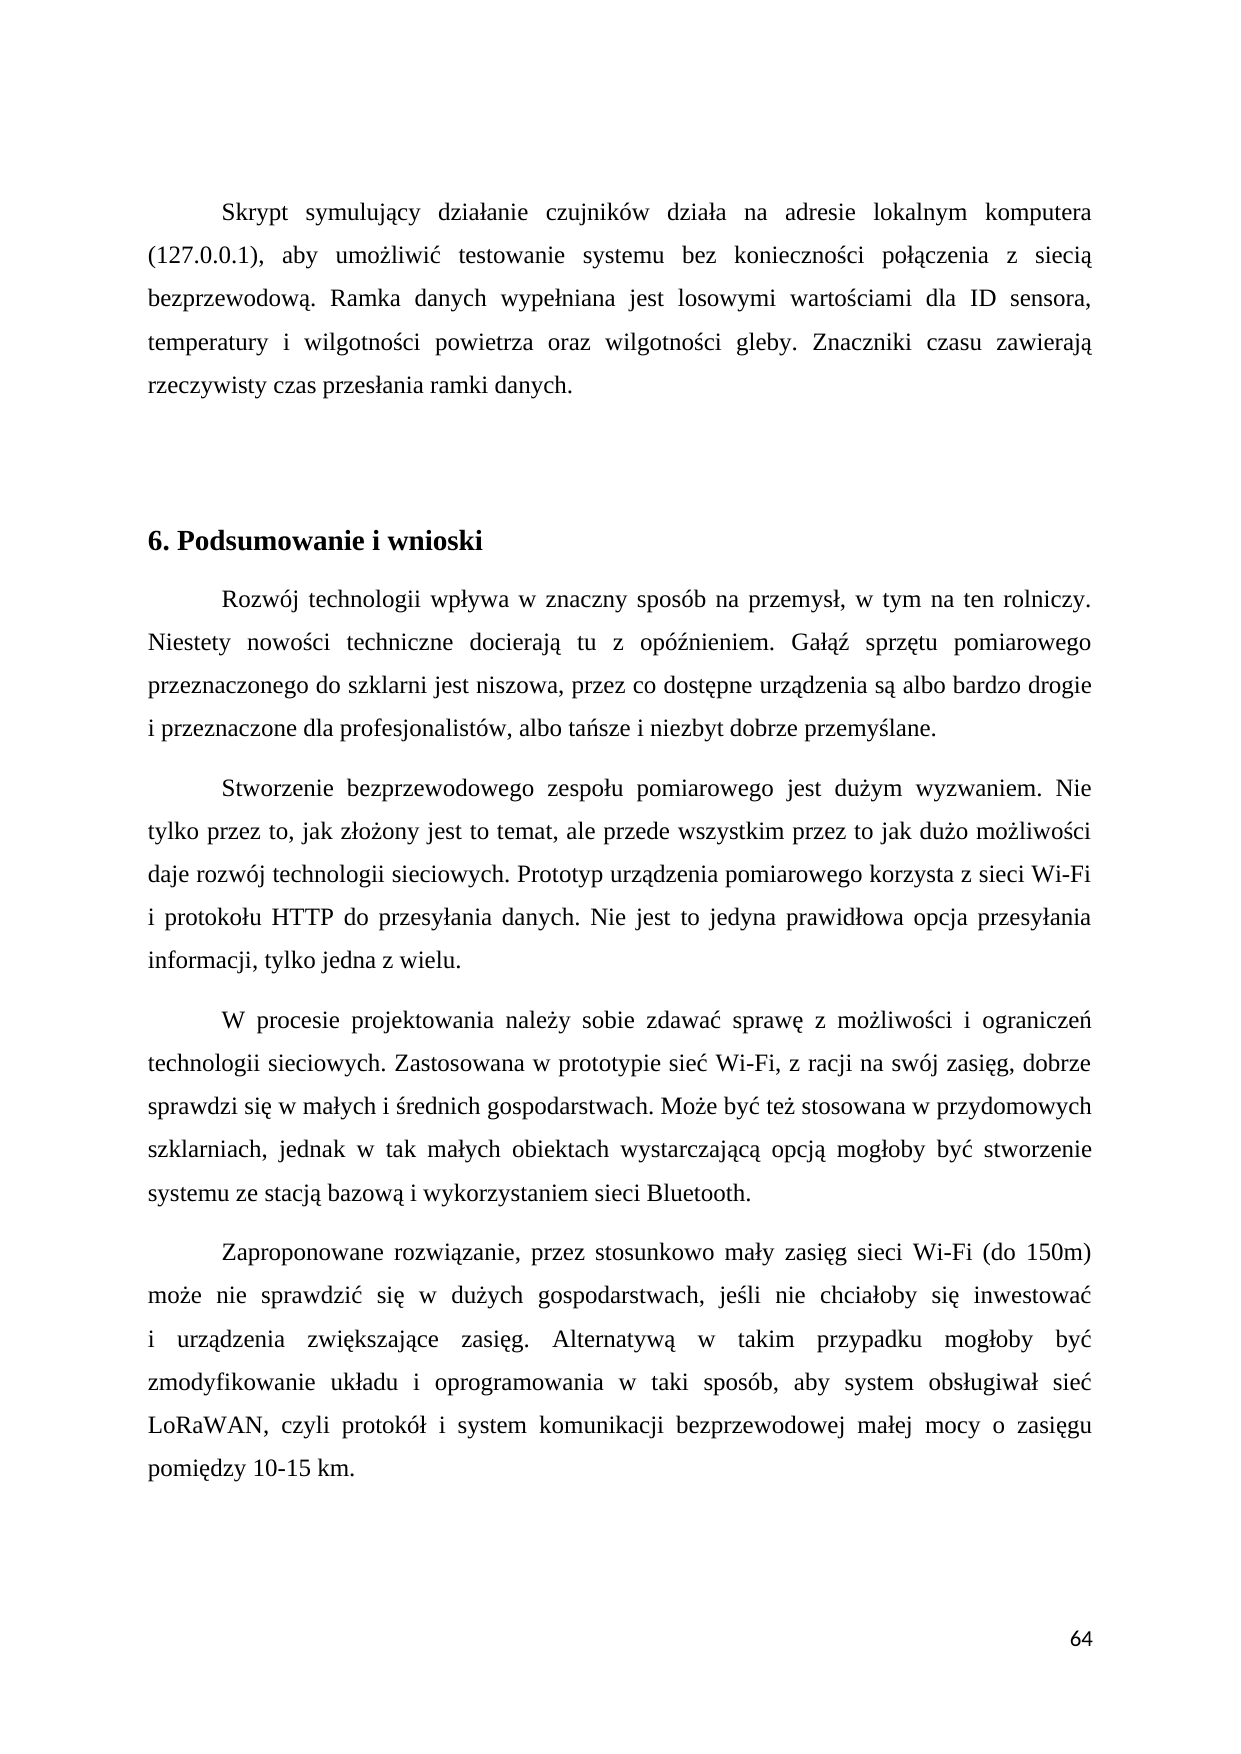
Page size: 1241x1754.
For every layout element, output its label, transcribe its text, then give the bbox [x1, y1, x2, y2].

text W procesie projektowania należy sobie zdawać sprawę z możliwości i ograniczeń technologii sieciowych. Zastosowana w prototypie sieć Wi-Fi, z racji na swój zasięg, dobrze sprawdzi się w małych i średnich gospodarstwach. Może być też stosowana w przydomowych szklarniach, jednak w tak małych obiektach wystarczającą opcją mogłoby być stworzenie systemu ze stacją bazową i wykorzystaniem sieci Bluetooth. [148, 1005, 1093, 1206]
text Zaproponowane rozwiązanie, przez stosunkowo mały zasięg sieci Wi-Fi (do 150m) może nie sprawdzić się w dużych gospodarstwach, jeśli nie chciałoby się inwestować i urządzenia zwiększające zasięg. Alternatywą w takim przypadku mogłoby być zmodyfikowanie układu i oprogramowania w taki sposób, aby system obsługiwał sieć LoRaWAN, czyli protokół i system komunikacji bezprzewodowej małej mocy o zasięgu pomiędzy 10-15 km. [148, 1237, 1093, 1482]
subtitle 6. Podsumowanie i wnioski [148, 523, 1093, 556]
text Stworzenie bezprzewodowego zespołu pomiarowego jest dużym wyzwaniem. Nie tylko przez to, jak złożony jest to temat, ale przede wszystkim przez to jak dużo możliwości daje rozwój technologii sieciowych. Prototyp urządzenia pomiarowego korzysta z sieci Wi-Fi i protokołu HTTP do przesyłania danych. Nie jest to jedyna prawidłowa opcja przesyłania informacji, tylko jedna z wielu. [148, 773, 1093, 974]
text Skrypt symulujący działanie czujników działa na adresie lokalnym komputera (127.0.0.1), aby umożliwić testowanie systemu bez konieczności połączenia z siecią bezprzewodową. Ramka danych wypełniana jest losowymi wartościami dla ID sensora, temperatury i wilgotności powietrza oraz wilgotności gleby. Znaczniki czasu zawierają rzeczywisty czas przesłania ramki danych. [148, 197, 1093, 398]
text Rozwój technologii wpływa w znaczny sposób na przemysł, w tym na ten rolniczy. Niestety nowości techniczne docierają tu z opóźnieniem. Gałąź sprzętu pomiarowego przeznaczonego do szklarni jest niszowa, przez co dostępne urządzenia są albo bardzo drogie i przeznaczone dla profesjonalistów, albo tańsze i niezbyt dobrze przemyślane. [148, 584, 1093, 742]
